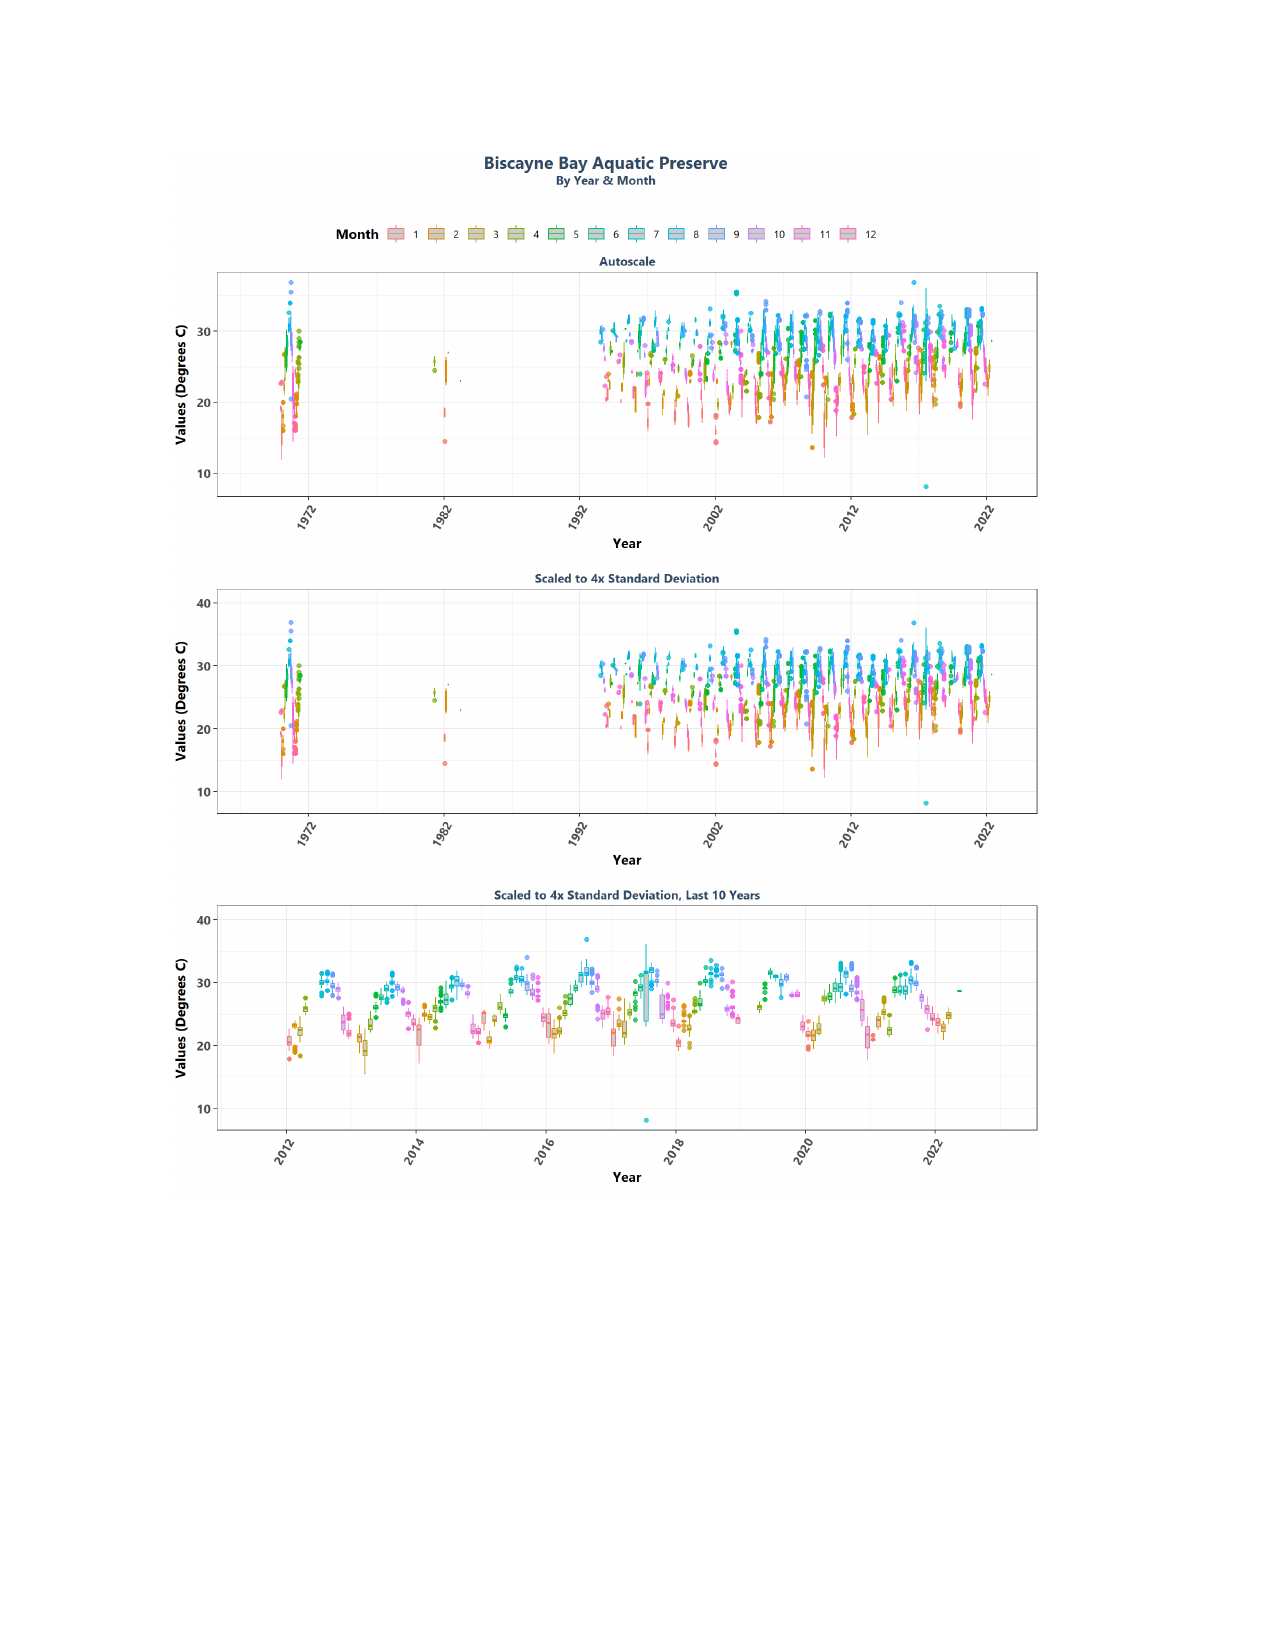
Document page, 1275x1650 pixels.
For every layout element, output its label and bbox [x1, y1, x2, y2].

picture [168, 150, 1044, 1200]
